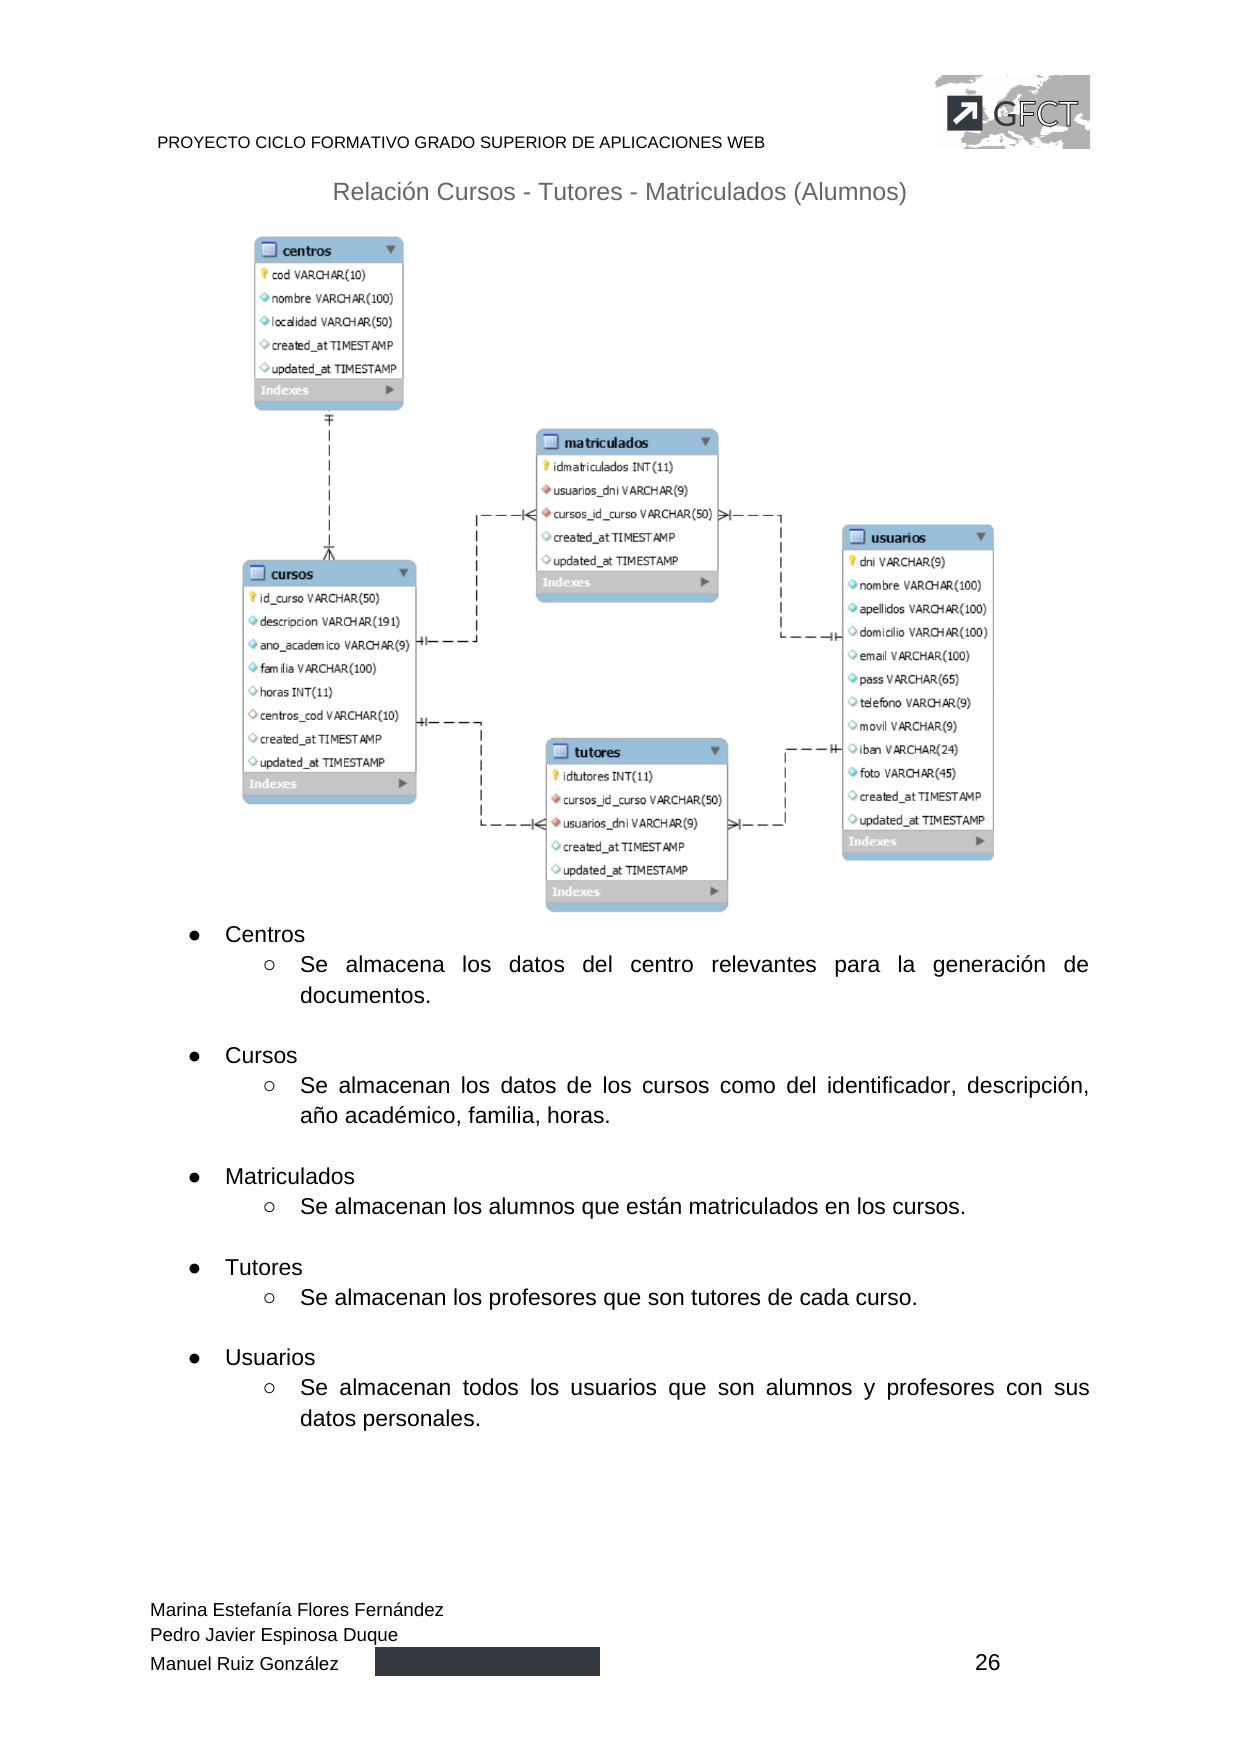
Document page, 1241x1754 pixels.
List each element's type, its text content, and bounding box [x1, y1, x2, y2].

picture [934, 75, 1091, 149]
list Se almacenan los datos de los cursos como del identificador, descripción, año académico, familia, horas. [262, 1072, 1090, 1129]
list Se almacenan todos los usuarios que son alumnos y profesores con sus datos personales. [262, 1374, 1090, 1431]
list Usuarios [187, 1344, 1090, 1371]
list Cursos [187, 1042, 1090, 1068]
list Centros [187, 921, 1090, 948]
list Se almacenan los alumnos que están matriculados en los cursos. [262, 1193, 1090, 1219]
list Se almacenan los profesores que son tutores de cada curso. [262, 1284, 1090, 1310]
picture [236, 213, 1004, 918]
list Matriculados [187, 1163, 1090, 1189]
list Se almacena los datos del centro relevantes para la generación de documentos. [262, 951, 1090, 1008]
subtitle Relación Cursos - Tutores - Matriculados (Alumnos) [150, 177, 1090, 205]
list Tutores [187, 1253, 1090, 1280]
